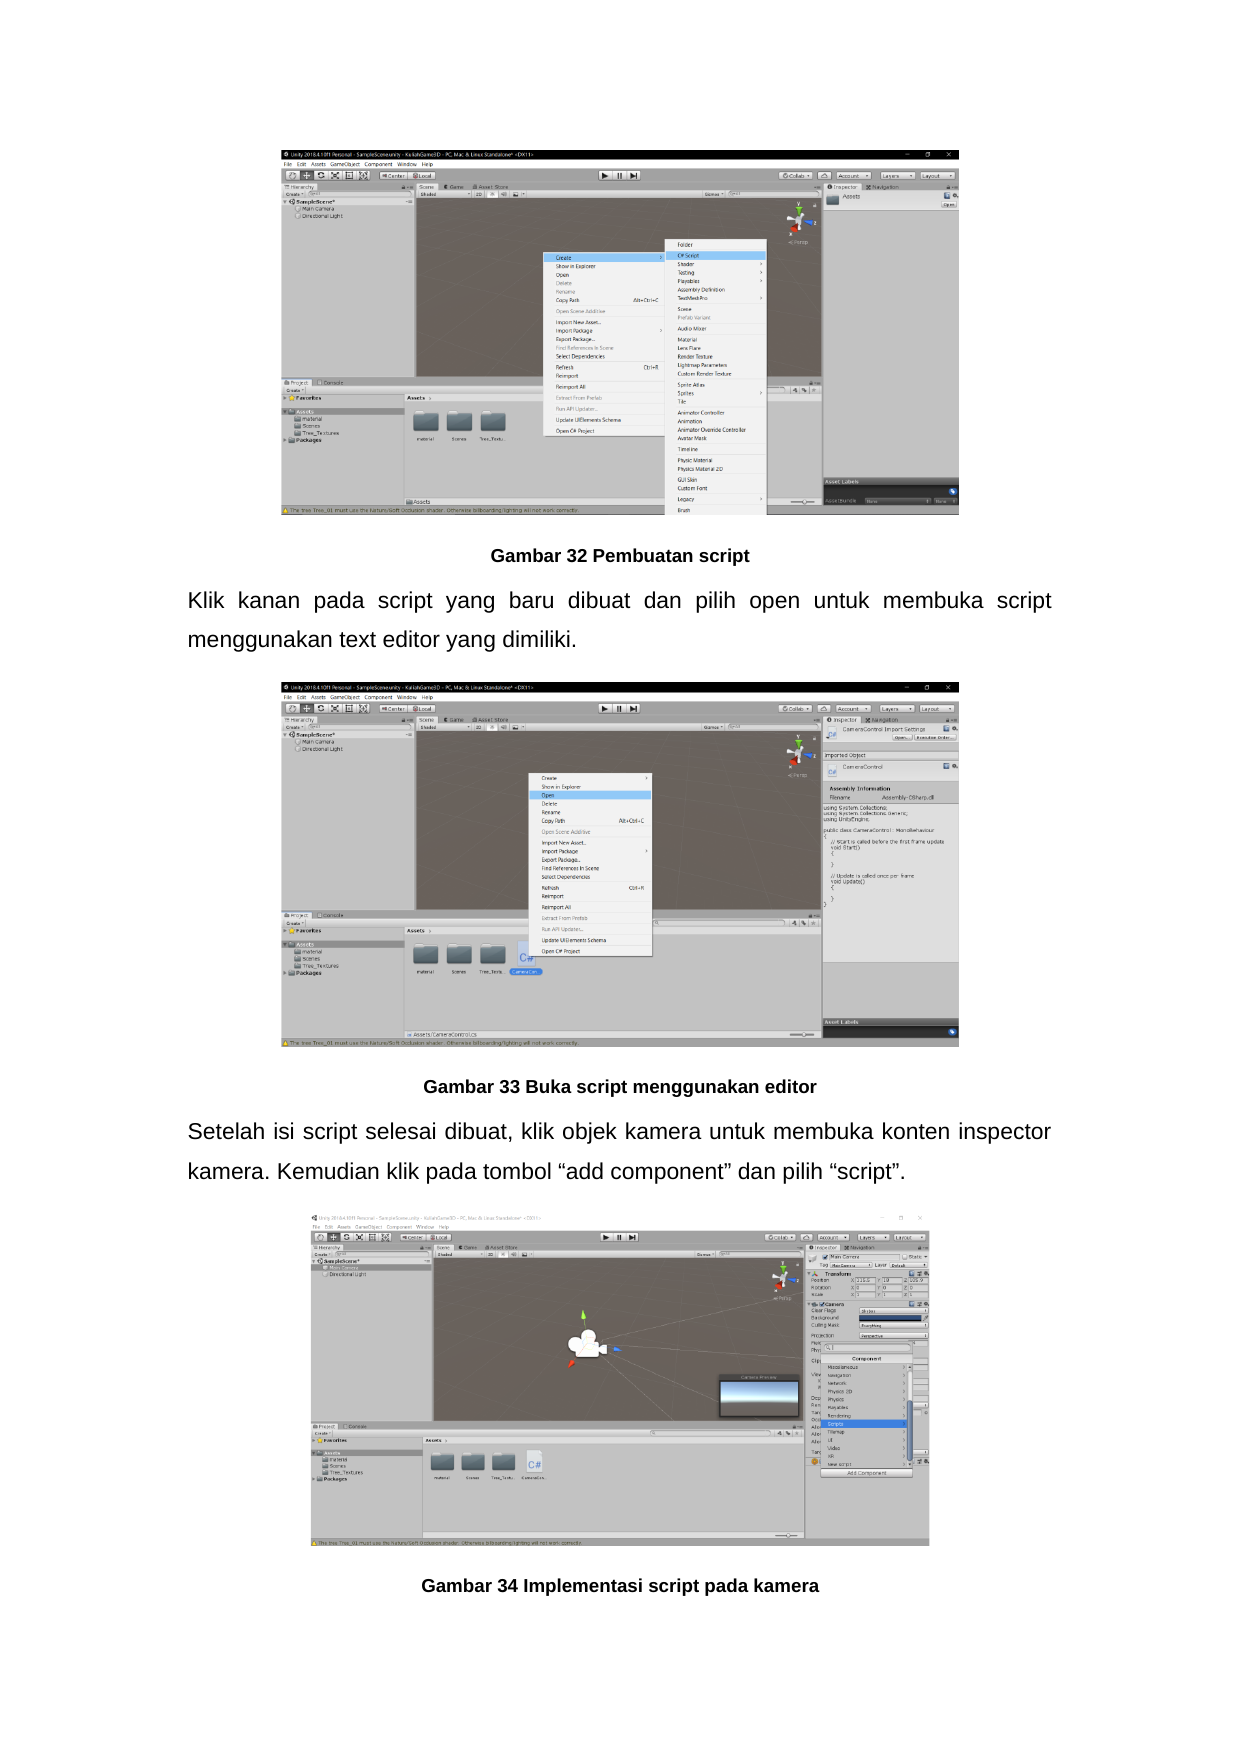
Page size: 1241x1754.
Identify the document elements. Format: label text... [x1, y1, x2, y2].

text Gambar 34 Implementasi script pada kamera [187, 1575, 1053, 1596]
text Klik kanan pada script yang baru dibuat dan pilih open untuk membuka script menggunakan text editor yang dimiliki. [187, 587, 1053, 653]
picture [310, 1213, 930, 1546]
text Gambar 32 Pembuatan script [187, 544, 1053, 566]
text Gambar 33 Buka script menggunakan editor [187, 1076, 1053, 1097]
text Setelah isi script selesai dibuat, klik objek kamera untuk membuka konten inspector kamera. Kemudian klik pada tombol “add component” dan pilih “script”. [187, 1118, 1053, 1184]
picture [281, 150, 959, 515]
picture [281, 682, 959, 1047]
